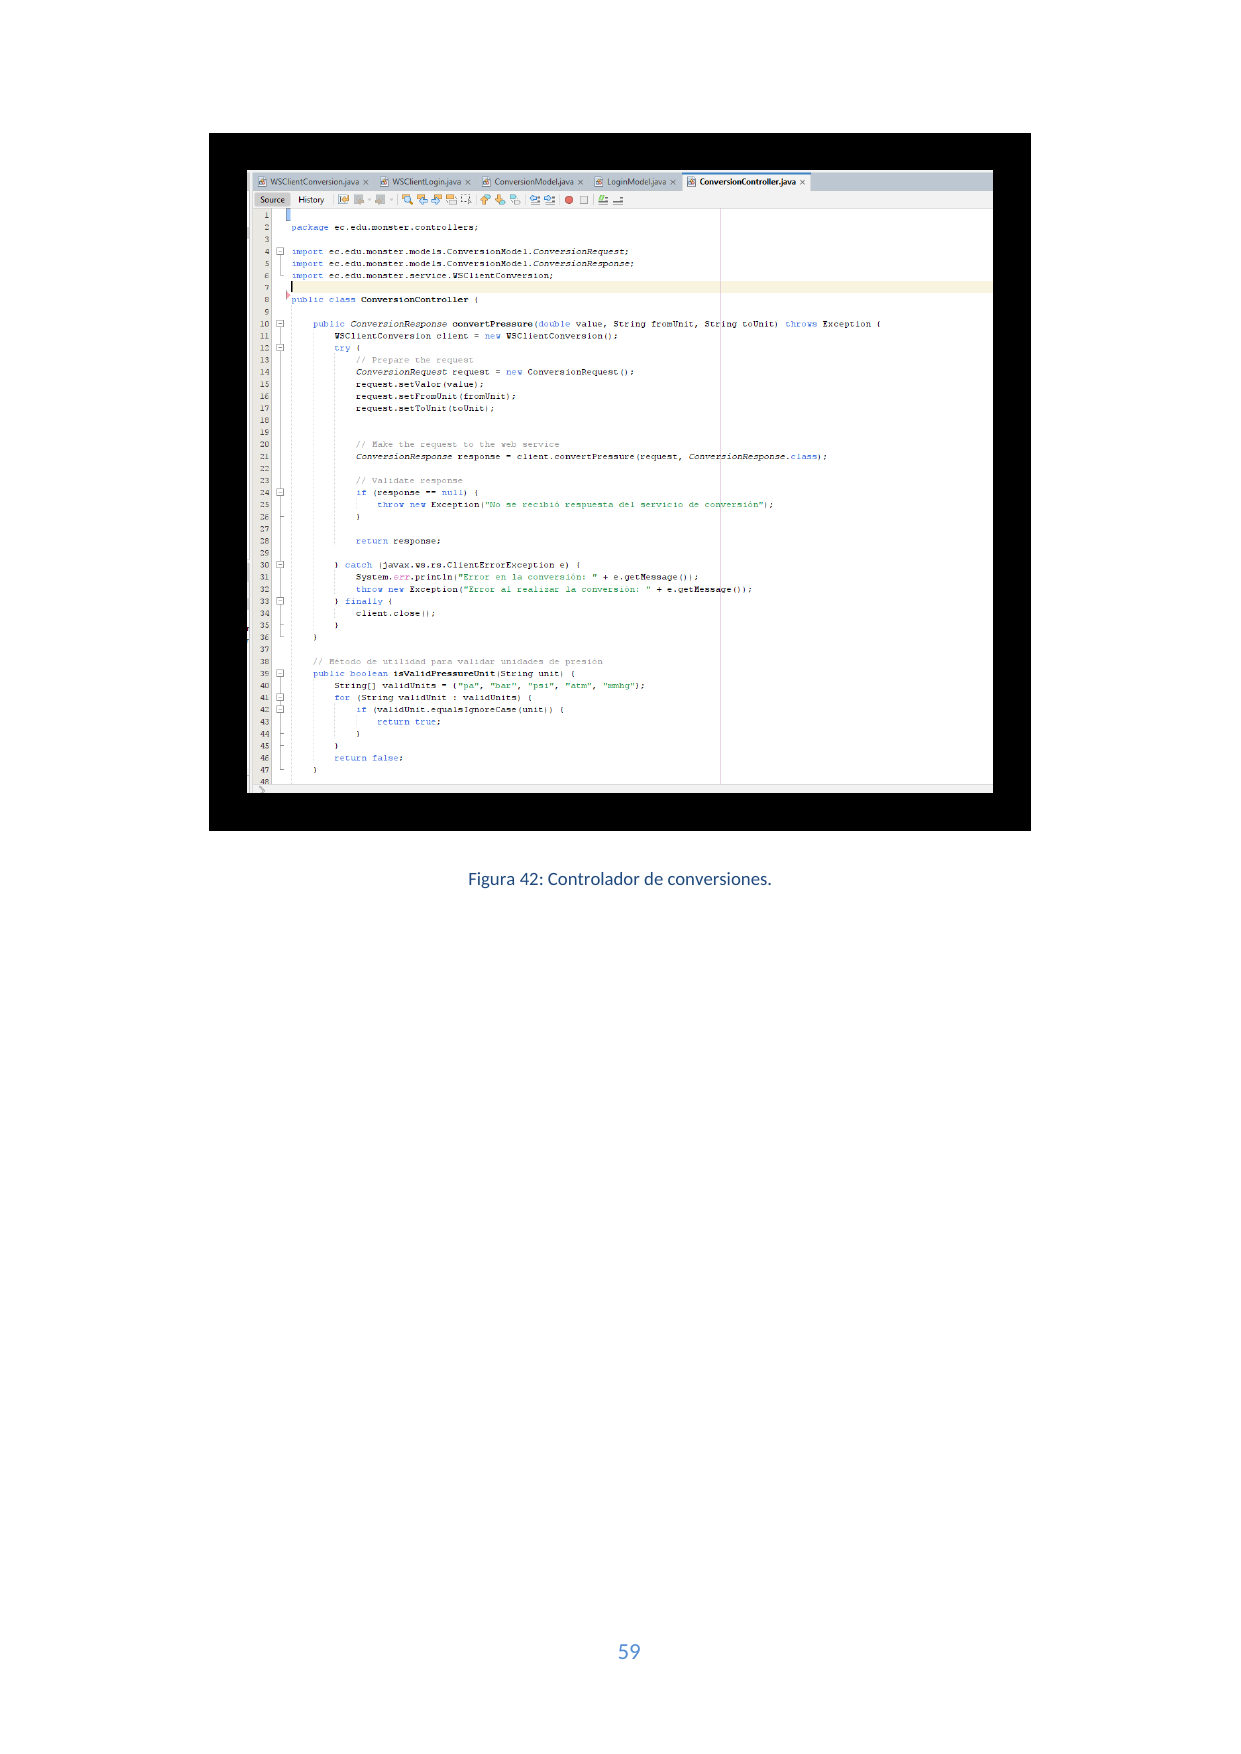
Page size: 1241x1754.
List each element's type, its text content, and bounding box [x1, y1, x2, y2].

picture [247, 170, 993, 793]
text Figura 42: Controlador de conversiones. [177, 867, 1063, 890]
